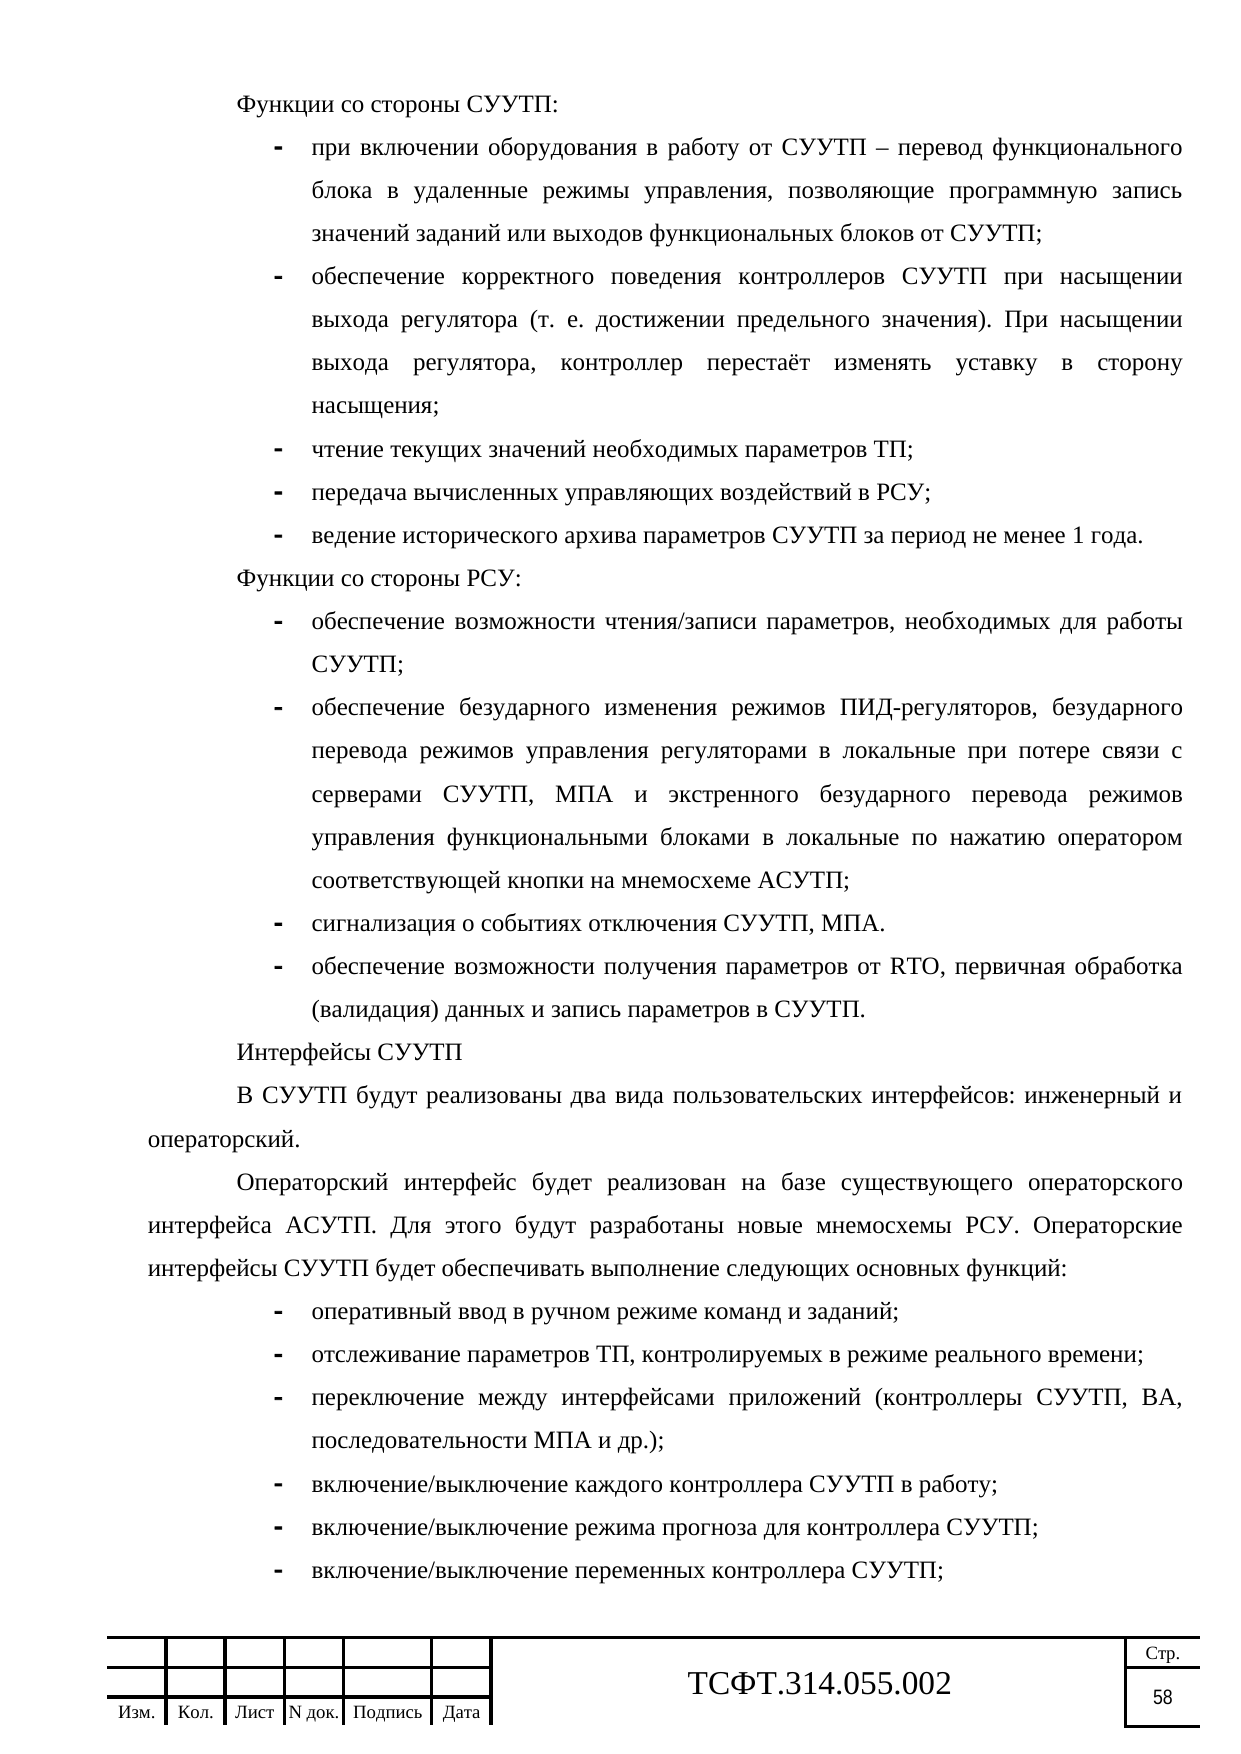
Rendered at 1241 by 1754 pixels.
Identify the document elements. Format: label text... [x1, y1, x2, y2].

list передача вычисленных управляющих воздействий в РСУ; [274, 477, 1183, 506]
list включение/выключение режима прогноза для контроллера СУУТП; [274, 1512, 1183, 1541]
text Интерфейсы СУУТП [148, 1037, 1183, 1066]
list переключение между интерфейсами приложений (контроллеры СУУТП, ВА, последовательности МПА и др.); [274, 1382, 1183, 1454]
list оперативный ввод в ручном режиме команд и заданий; [274, 1296, 1183, 1325]
list сигнализация о событиях отключения СУУТП, МПА. [274, 908, 1183, 937]
list при включении оборудования в работу от СУУТП – перевод функционального блока в удаленные режимы управления, позволяющие программную запись значений заданий или выходов функциональных блоков от СУУТП; [274, 132, 1183, 247]
list чтение текущих значений необходимых параметров ТП; [274, 434, 1183, 462]
text Функции со стороны РСУ: [148, 563, 1183, 592]
list обеспечение безударного изменения режимов ПИД-регуляторов, безударного перевода режимов управления регуляторами в локальные при потере связи с серверами СУУТП, МПА и экстренного безударного перевода режимов управления функциональными блоками в локальные по нажатию оператором соответствующей кнопки на мнемосхеме АСУТП; [274, 692, 1183, 894]
list ведение исторического архива параметров СУУТП за период не менее 1 года. [274, 520, 1183, 549]
text В СУУТП будут реализованы два вида пользовательских интерфейсов: инженерный и операторский. [148, 1081, 1183, 1152]
list обеспечение возможности получения параметров от RTO, первичная обработка (валидация) данных и запись параметров в СУУТП. [274, 951, 1183, 1023]
text Функции со стороны СУУТП: [148, 89, 1183, 117]
list обеспечение корректного поведения контроллеров СУУТП при насыщении выхода регулятора (т. е. достижении предельного значения). При насыщении выхода регулятора, контроллер перестаёт изменять уставку в сторону насыщения; [274, 261, 1183, 419]
list включение/выключение переменных контроллера СУУТП; [274, 1555, 1183, 1584]
text Операторский интерфейс будет реализован на базе существующего операторского интерфейса АСУТП. Для этого будут разработаны новые мнемосхемы РСУ. Операторские интерфейсы СУУТП будет обеспечивать выполнение следующих основных функций: [148, 1167, 1183, 1282]
list обеспечение возможности чтения/записи параметров, необходимых для работы СУУТП; [274, 606, 1183, 678]
list включение/выключение каждого контроллера СУУТП в работу; [274, 1469, 1183, 1497]
list отслеживание параметров ТП, контролируемых в режиме реального времени; [274, 1339, 1183, 1368]
